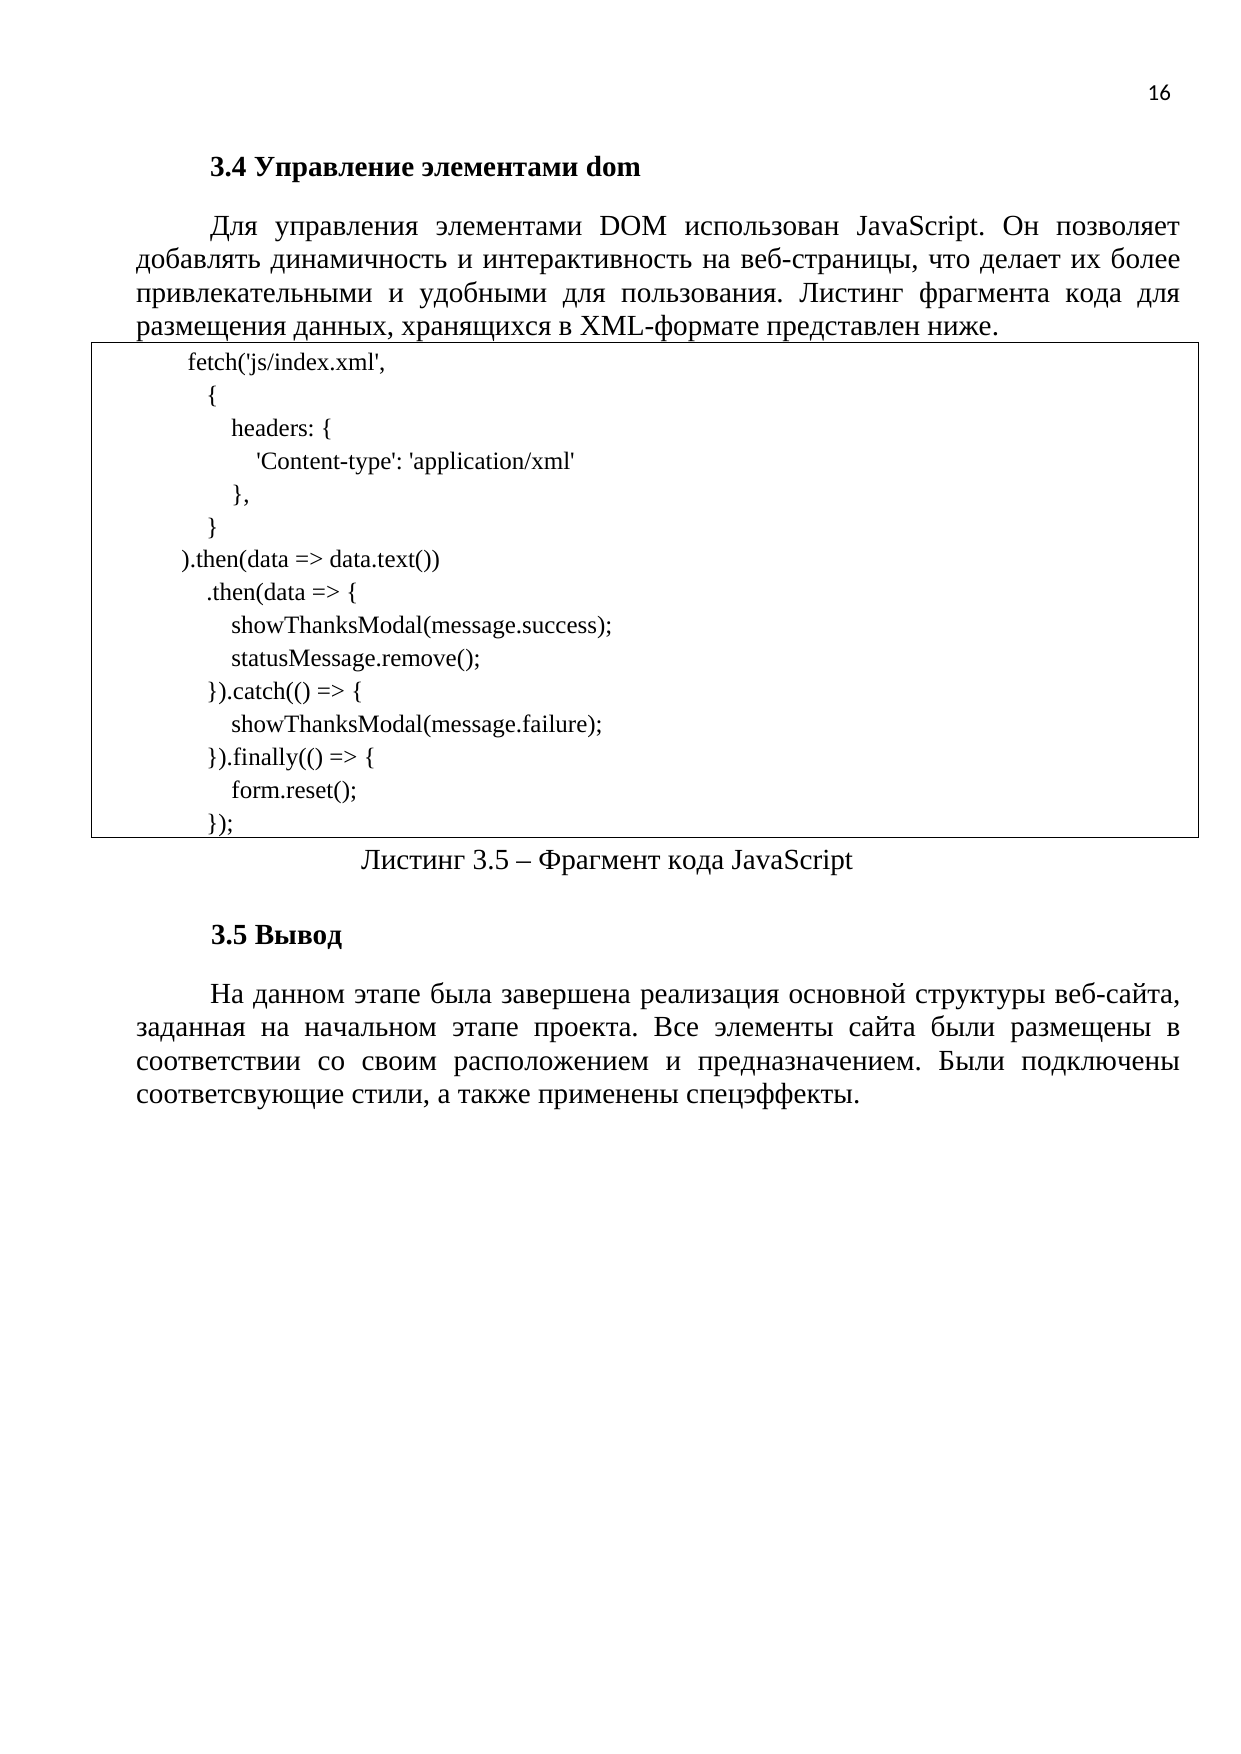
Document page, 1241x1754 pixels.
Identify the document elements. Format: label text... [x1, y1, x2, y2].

table_header fetch('js/index.xml', { headers: { 'Content-type': 'application/xml' }, } ).then(data => data.text()) .then(data => { showThanksModal(message.success); statusMessage.remove(); }).catch(() => { showThanksModal(message.failure); }).finally(() => { form.reset(); }); [92, 343, 1198, 837]
text Для управления элементами DOM использован JavaScript. Он позволяет добавлять динамичность и интерактивность на веб-страницы, что делает их более привлекательными и удобными для пользования. Листинг фрагмента кода для размещения данных, хранящихся в XML-формате представлен ниже. [136, 208, 1181, 342]
text Листинг 3.5 – Фрагмент кода JavaScript [136, 842, 1181, 875]
subtitle 3.5 Вывод [136, 917, 1181, 951]
subtitle 3.4 Управление элементами dom [136, 149, 1181, 183]
text На данном этапе была завершена реализация основной структуры веб-сайта, заданная на начальном этапе проекта. Все элементы сайта были размещены в соответствии со своим расположением и предназначением. Были подключены соответсвующие стили, а также применены спецэффекты. [136, 976, 1181, 1110]
